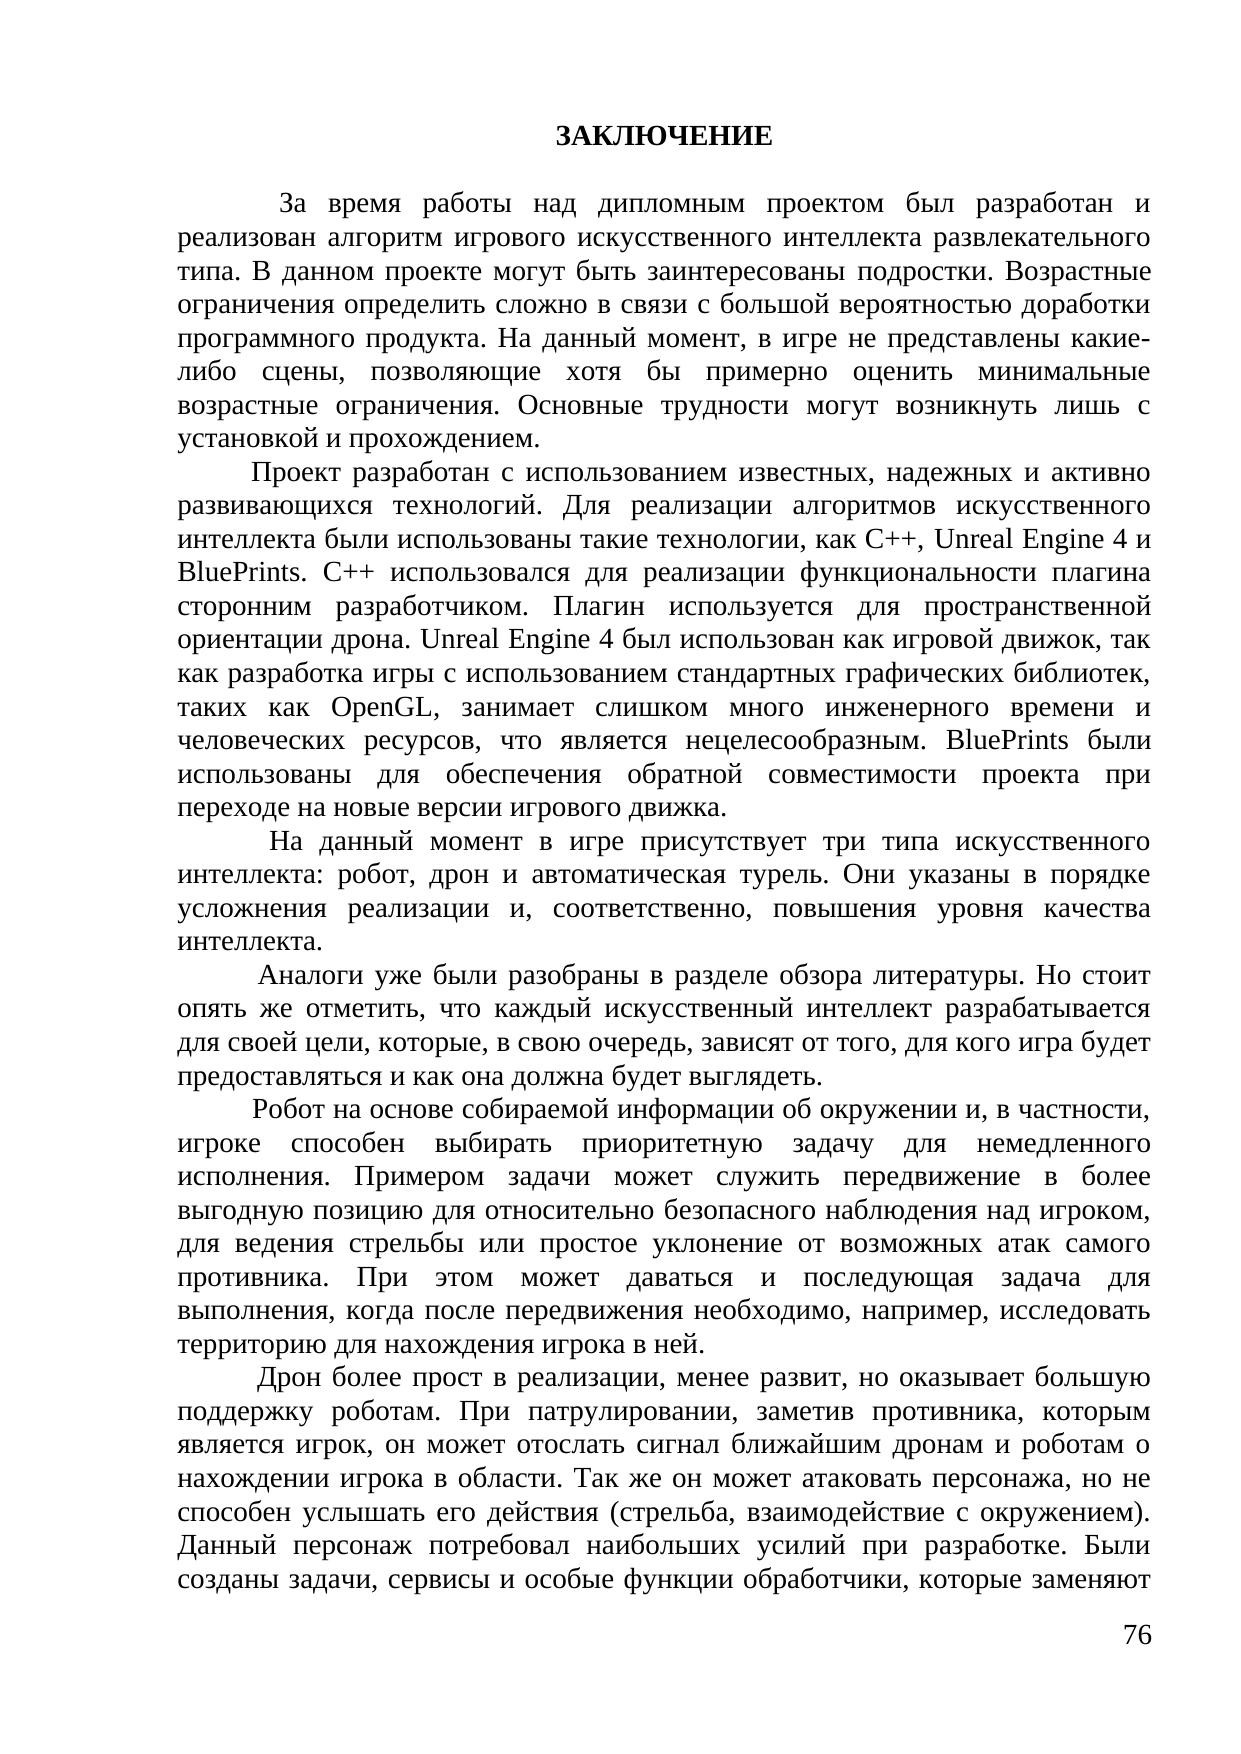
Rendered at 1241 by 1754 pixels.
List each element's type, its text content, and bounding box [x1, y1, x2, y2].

text Проект разработан с использованием известных, надежных и активно развивающихся технологий. Для реализации алгоритмов искусственного интеллекта были использованы такие технологии, как С++, Unreal Engine 4 и BluePrints. C++ использовался для реализации функциональности плагина сторонним разработчиком. Плагин используется для пространственной ориентации дрона. Unreal Engine 4 был использован как игровой движок, так как разработка игры с использованием стандартных графических библиотек, таких как OpenGL, занимает слишком много инженерного времени и человеческих ресурсов, что является нецелесообразным. BluePrints были использованы для обеспечения обратной совместимости проекта при переходе на новые версии игрового движка. [177, 454, 1152, 823]
text ЗАКЛЮЧЕНИЕ [177, 118, 1152, 152]
text Аналоги уже были разобраны в разделе обзора литературы. Но стоит опять же отметить, что каждый искусственный интеллект разрабатывается для своей цели, которые, в свою очередь, зависят от того, для кого игра будет предоставляться и как она должна будет выглядеть. [177, 957, 1152, 1091]
text На данный момент в игре присутствует три типа искусственного интеллекта: робот, дрон и автоматическая турель. Они указаны в порядке усложнения реализации и, соответственно, повышения уровня качества интеллекта. [177, 823, 1152, 957]
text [177, 1359, 1152, 1594]
text Робот на основе собираемой информации об окружении и, в частности, игроке способен выбирать приоритетную задачу для немедленного исполнения. Примером задачи может служить передвижение в более выгодную позицию для относительно безопасного наблюдения над игроком, для ведения стрельбы или простое уклонение от возможных атак самого противника. При этом может даваться и последующая задача для выполнения, когда после передвижения необходимо, например, исследовать территорию для нахождения игрока в ней. [177, 1091, 1152, 1359]
text За время работы над дипломным проектом был разработан и реализован алгоритм игрового искусственного интеллекта развлекательного типа. В данном проекте могут быть заинтересованы подростки. Возрастные ограничения определить сложно в связи с большой вероятностью доработки программного продукта. На данный момент, в игре не представлены какие-либо сцены, позволяющие хотя бы примерно оценить минимальные возрастные ограничения. Основные трудности могут возникнуть лишь с установкой и прохождением. [177, 186, 1152, 454]
